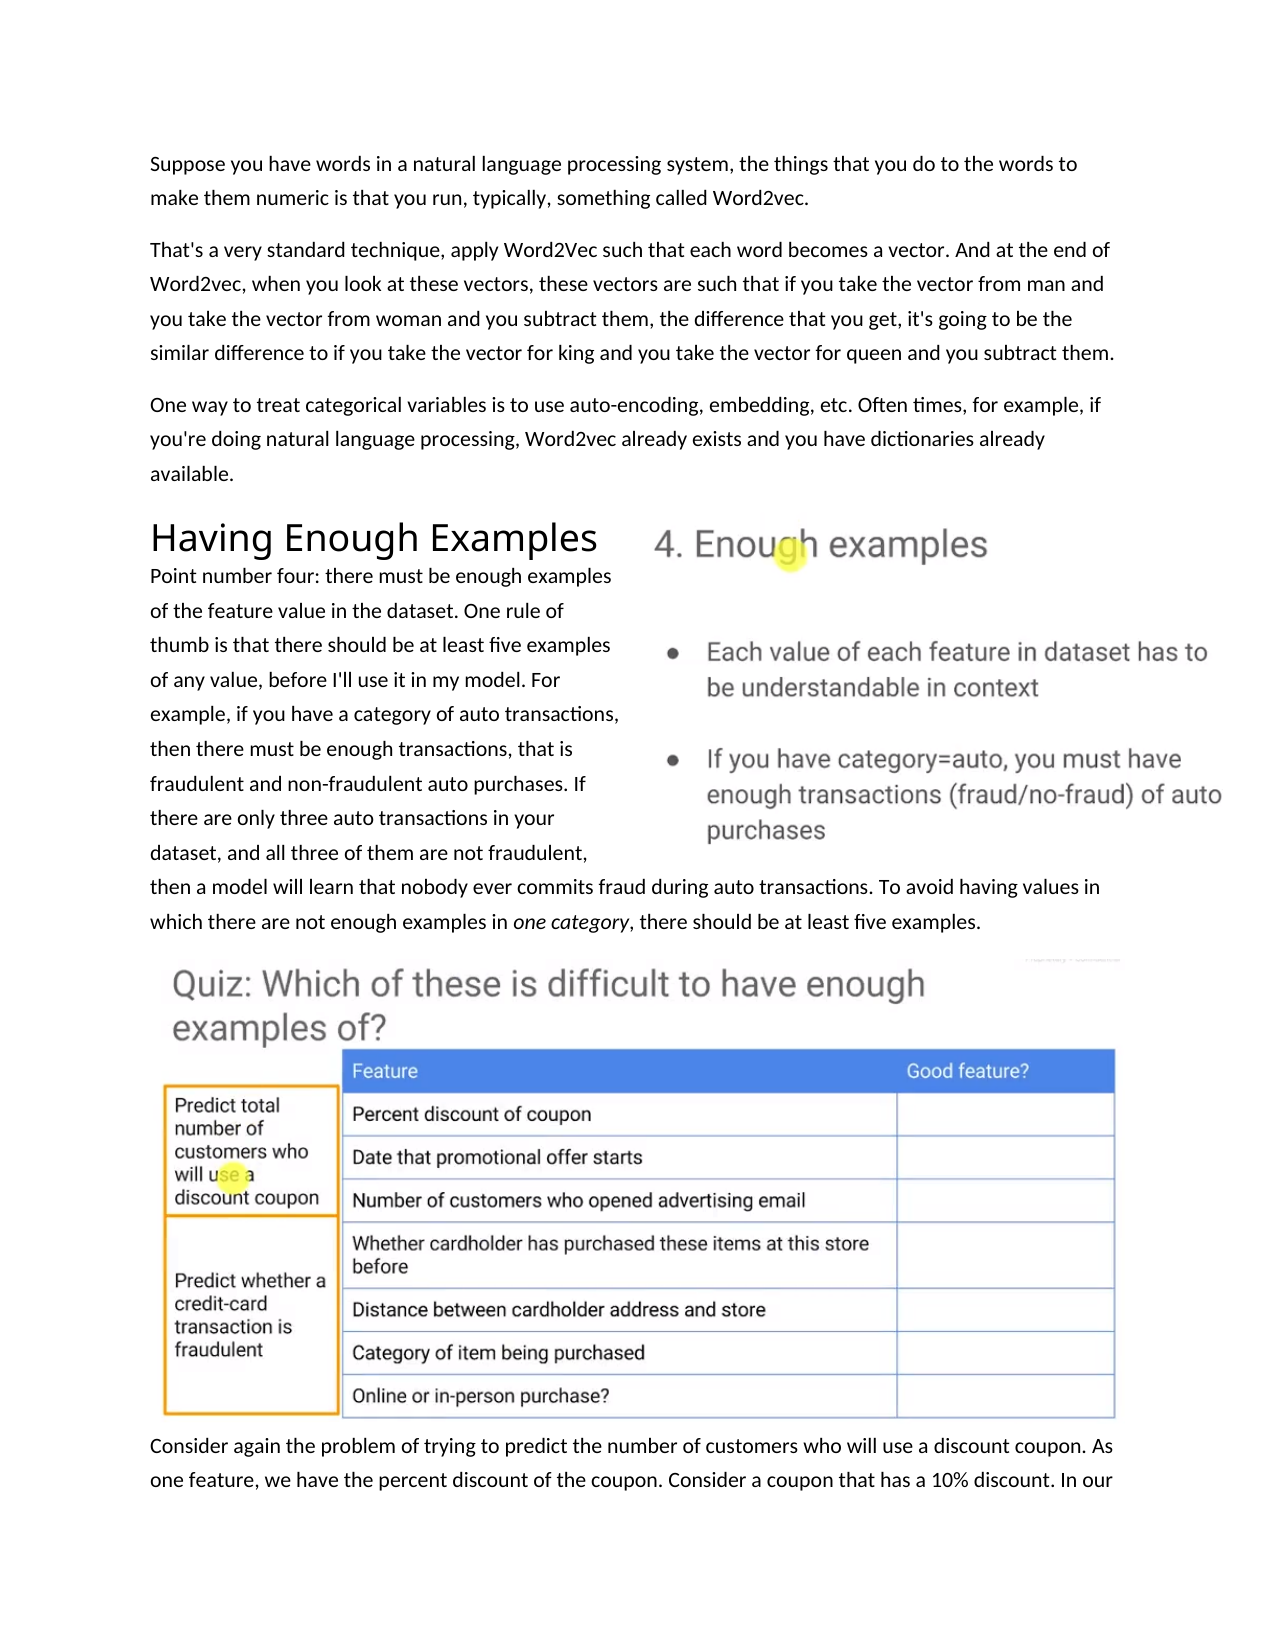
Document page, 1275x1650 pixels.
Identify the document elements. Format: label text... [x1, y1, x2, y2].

picture [640, 512, 1223, 856]
text Suppose you have words in a natural language processing system, the things that you do to the words to make them numeric is that you run, typically, something called Word2vec. [150, 150, 1125, 211]
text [150, 1424, 1125, 1493]
text One way to treat categorical variables is to use auto-encoding, embedding, etc. Often times, for example, if you're doing natural language processing, Word2vec already exists and you have dictionaries already available. [150, 391, 1125, 487]
text Point number four: there must be enough examples of the feature value in the dataset. One rule of thumb is that there should be at least five examples of any value, before I'll use it in my model. For example, if you have a category of auto transactions, then there must be enough transactions, that is fraudulent and non-fraudulent auto purchases. If there are only three auto transactions in your dataset, and all three of them are not fraudulent, then a model will learn that nobody ever commits fraud during auto transactions. To avoid having values in which there are not enough examples in one category, there should be at least five examples. [150, 562, 1125, 935]
picture [150, 959, 1125, 1424]
text That's a very standard technique, apply Word2Vec such that each word becomes a vector. And at the end of Word2vec, when you look at these vectors, these vectors are such that if you take the vector from man and you take the vector from woman and you subtract them, the difference that you get, it's going to be the similar difference to if you take the vector for king and you take the vector for queen and you subtract them. [150, 236, 1125, 366]
subtitle Having Enough Examples [150, 511, 1125, 562]
